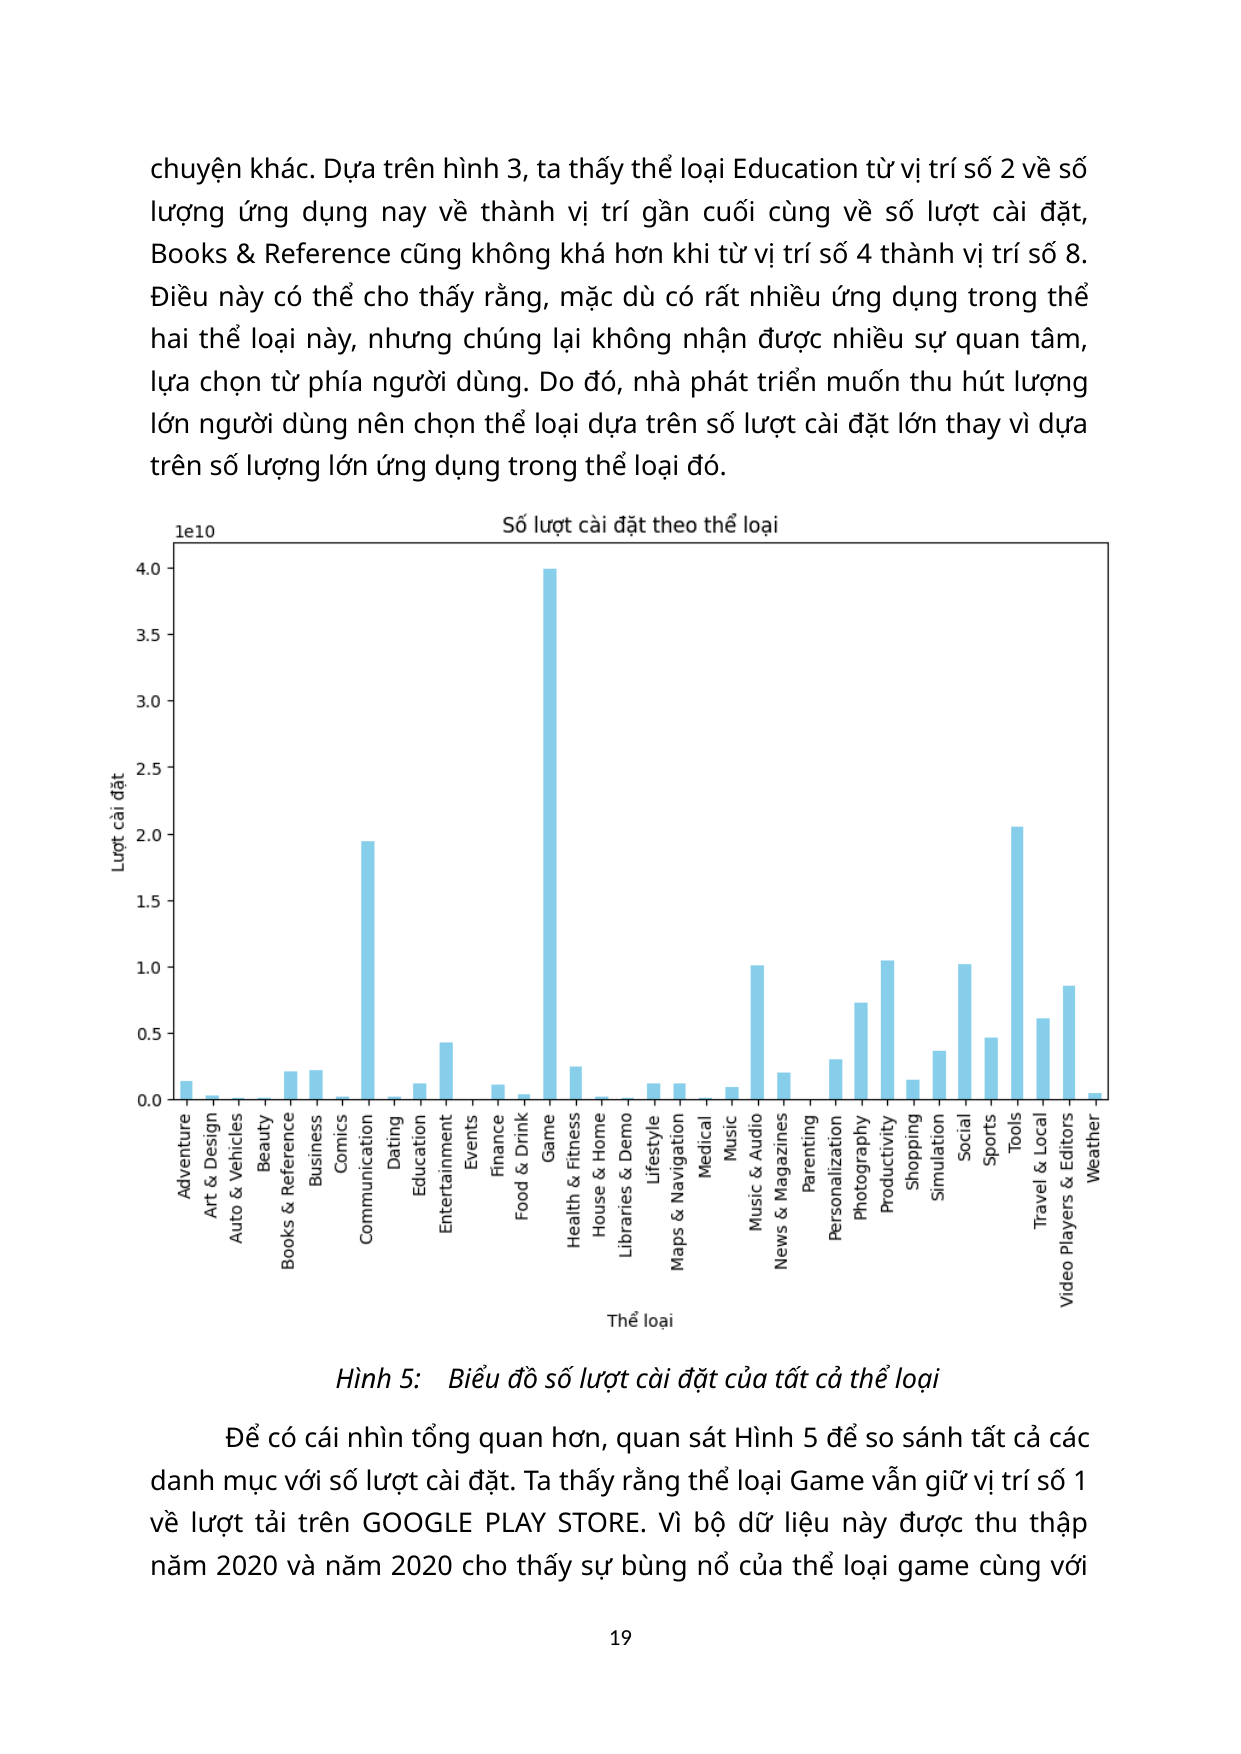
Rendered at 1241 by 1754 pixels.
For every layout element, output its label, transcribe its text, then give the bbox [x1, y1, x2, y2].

picture [91, 505, 1127, 1339]
text Biểu đồ số lượt cài đặt của tất cả thể loại [187, 1360, 1090, 1397]
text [150, 150, 1090, 484]
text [150, 1419, 1090, 1583]
